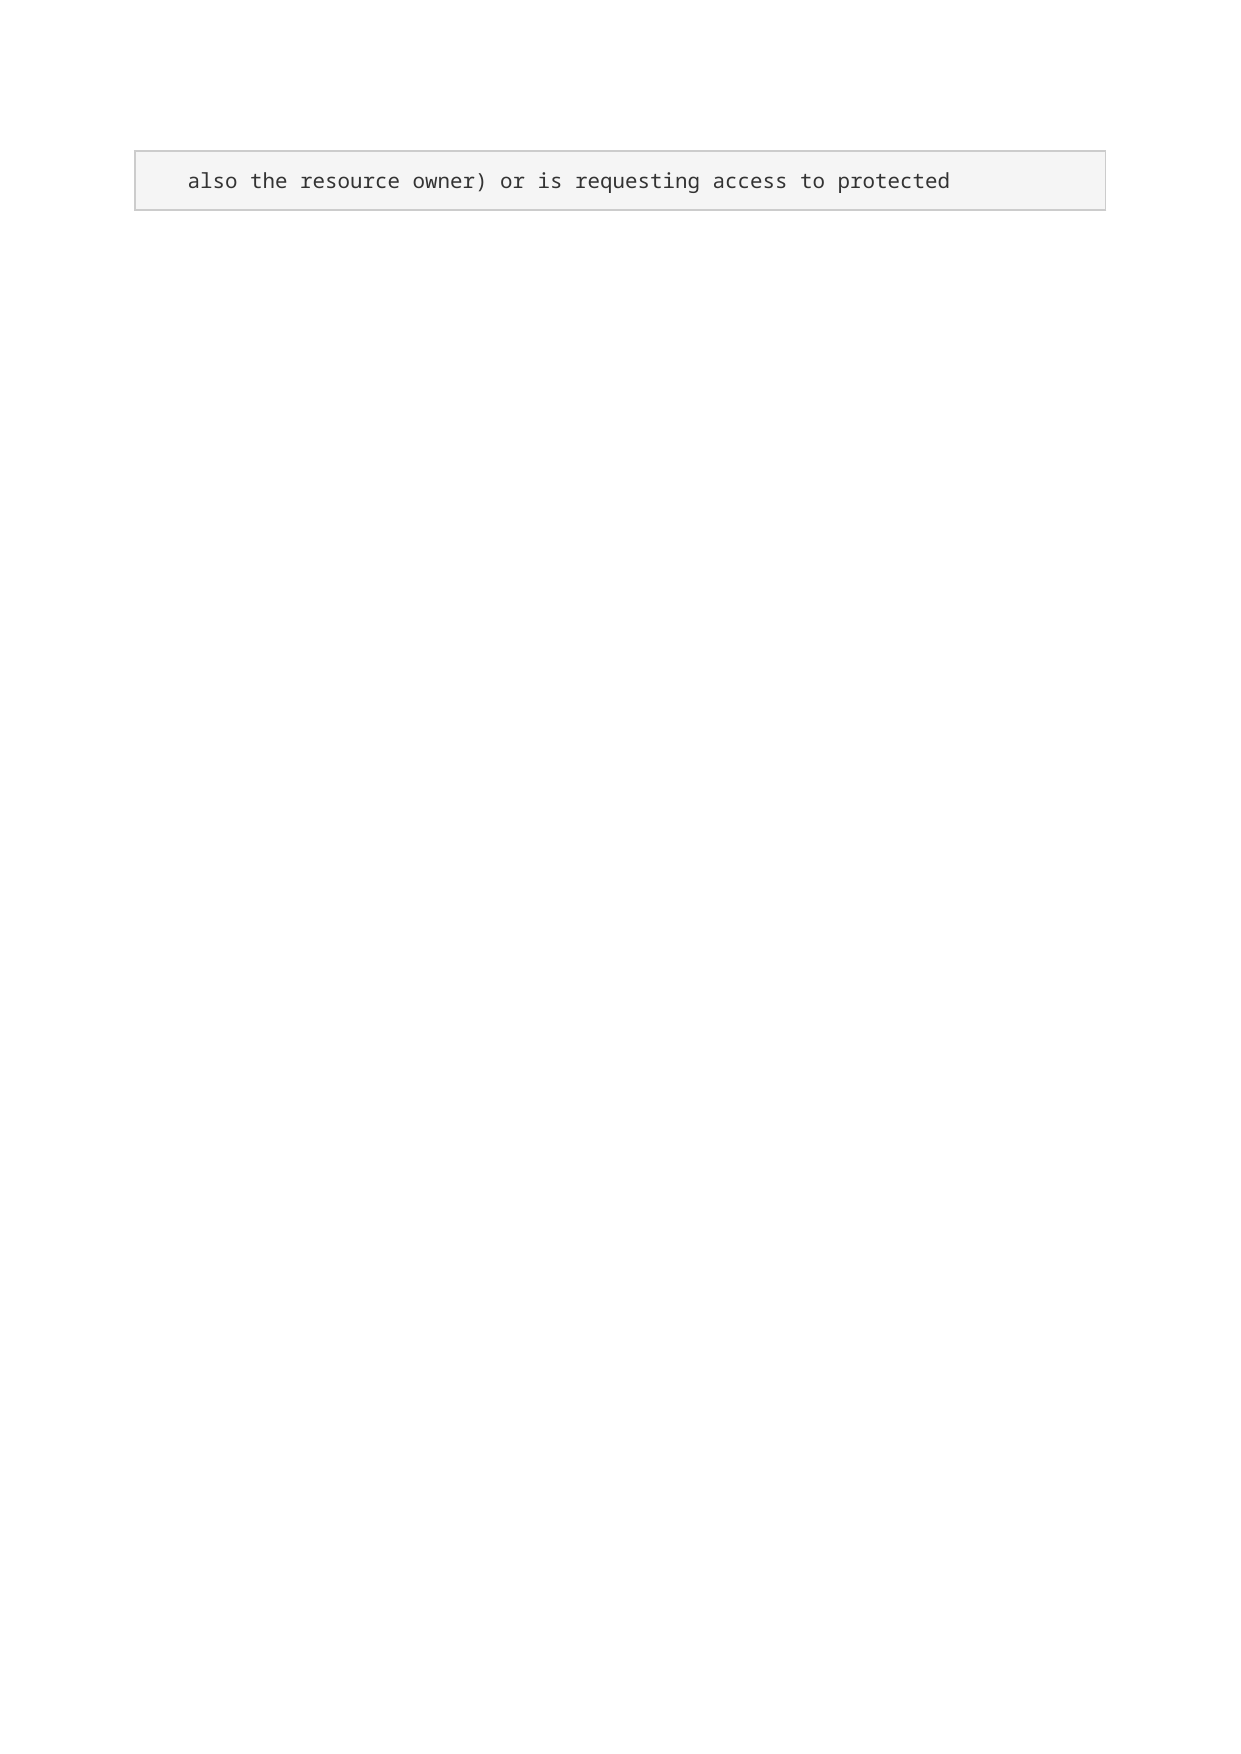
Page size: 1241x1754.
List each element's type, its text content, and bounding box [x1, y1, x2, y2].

text also the resource owner) or is requesting access to protected [136, 152, 1105, 209]
